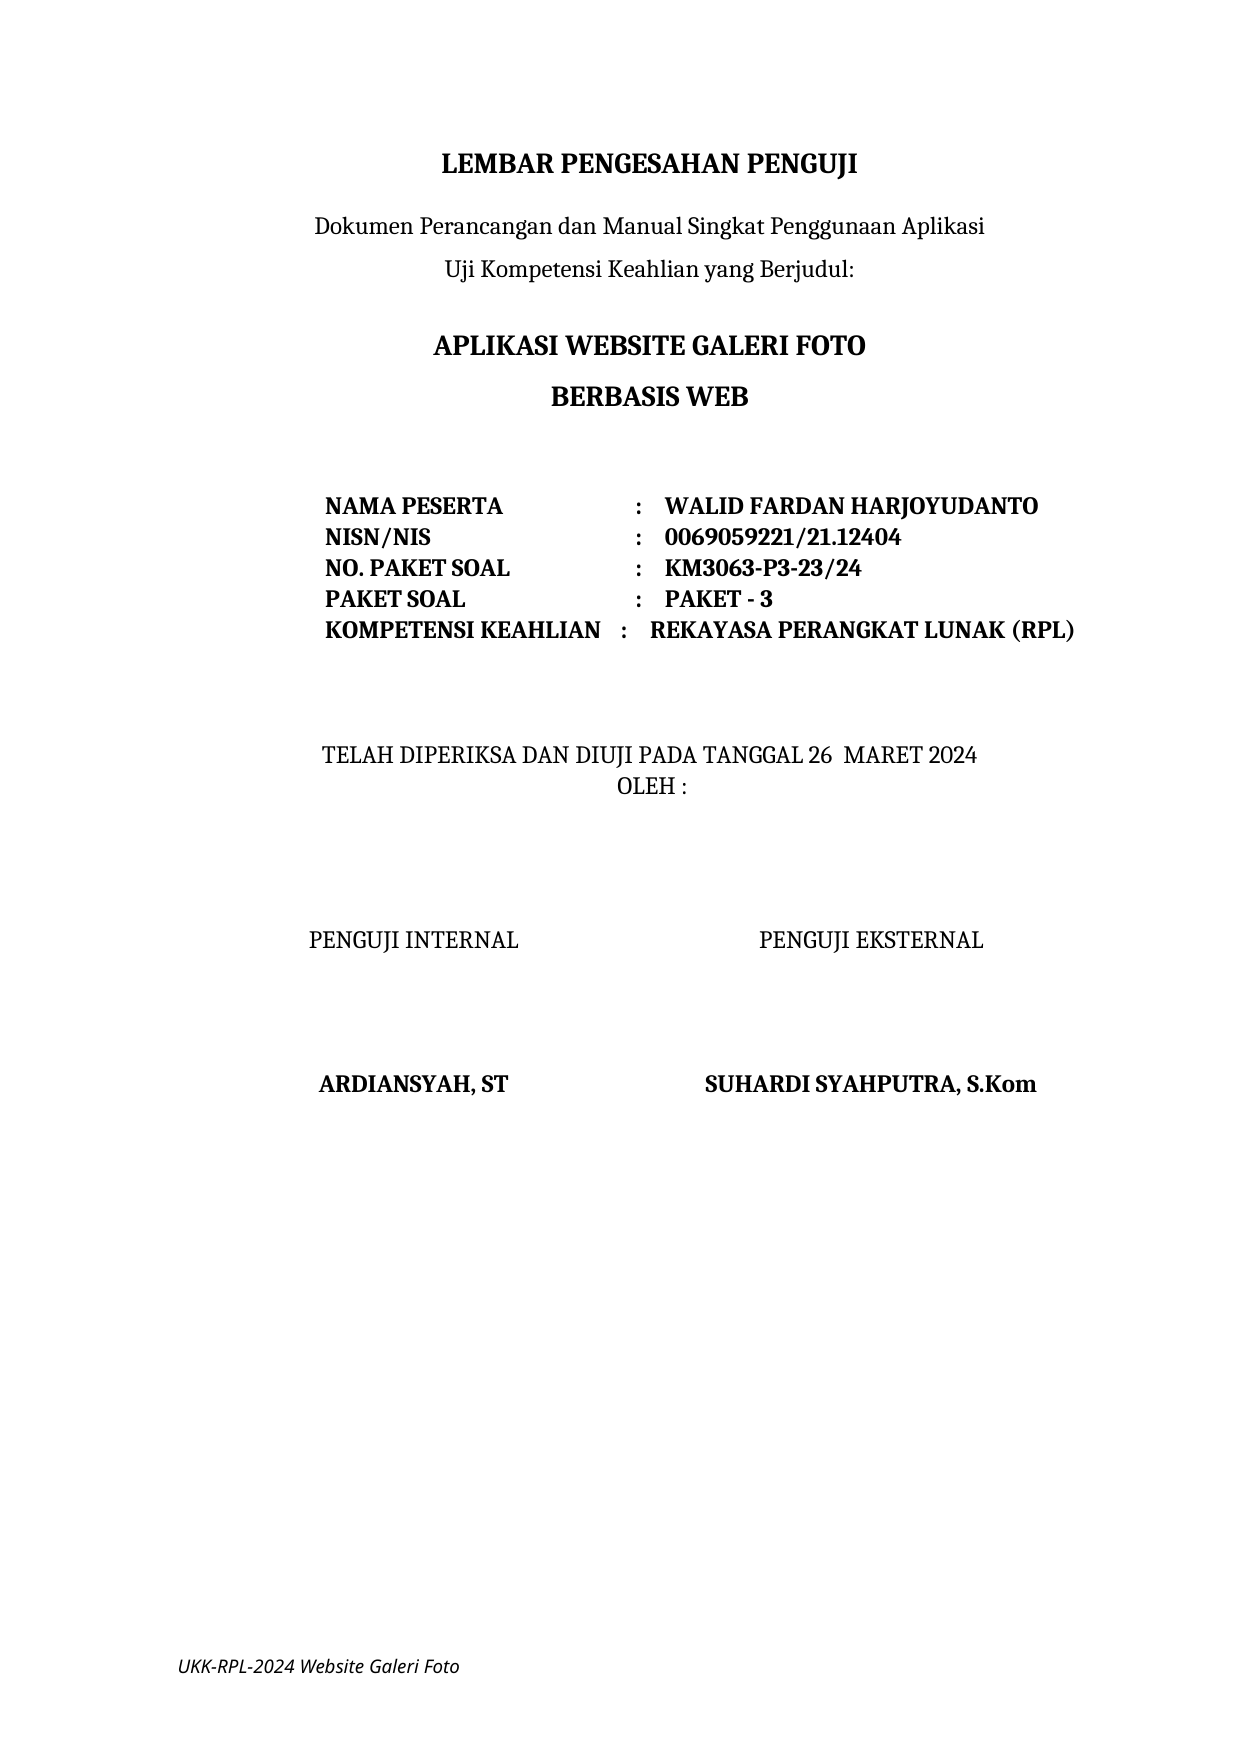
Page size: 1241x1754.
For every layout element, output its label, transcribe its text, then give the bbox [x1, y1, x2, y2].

text NAMA PESERTA : WALID FARDAN HARJOYUDANTO [325, 492, 1122, 521]
text NO. PAKET SOAL : KM3063-P3-23/24 [325, 554, 1122, 583]
text Uji Kompetensi Keahlian yang Berjudul: [177, 255, 1122, 284]
text KOMPETENSI KEAHLIAN : REKAYASA PERANGKAT LUNAK (RPL) [325, 616, 1122, 645]
text PAKET SOAL : PAKET - 3 [325, 585, 1122, 614]
text PENGUJI INTERNAL PENGUJI EKSTERNAL [177, 926, 1122, 955]
text Dokumen Perancangan dan Manual Singkat Penggunaan Aplikasi [177, 212, 1122, 241]
text NISN/NIS : 0069059221/21.12404 [325, 523, 1122, 552]
text APLIKASI WEBSITE GALERI FOTO [177, 329, 1122, 363]
text ARDIANSYAH, ST SUHARDI SYAHPUTRA, S.Kom [177, 1070, 1122, 1099]
text BERBASIS WEB [177, 380, 1122, 413]
text OLEH : [177, 772, 1122, 800]
text LEMBAR PENGESAHAN PENGUJI [177, 148, 1122, 181]
text TELAH DIPERIKSA DAN DIUJI PADA TANGGAL 26 MARET 2024 [177, 741, 1122, 769]
